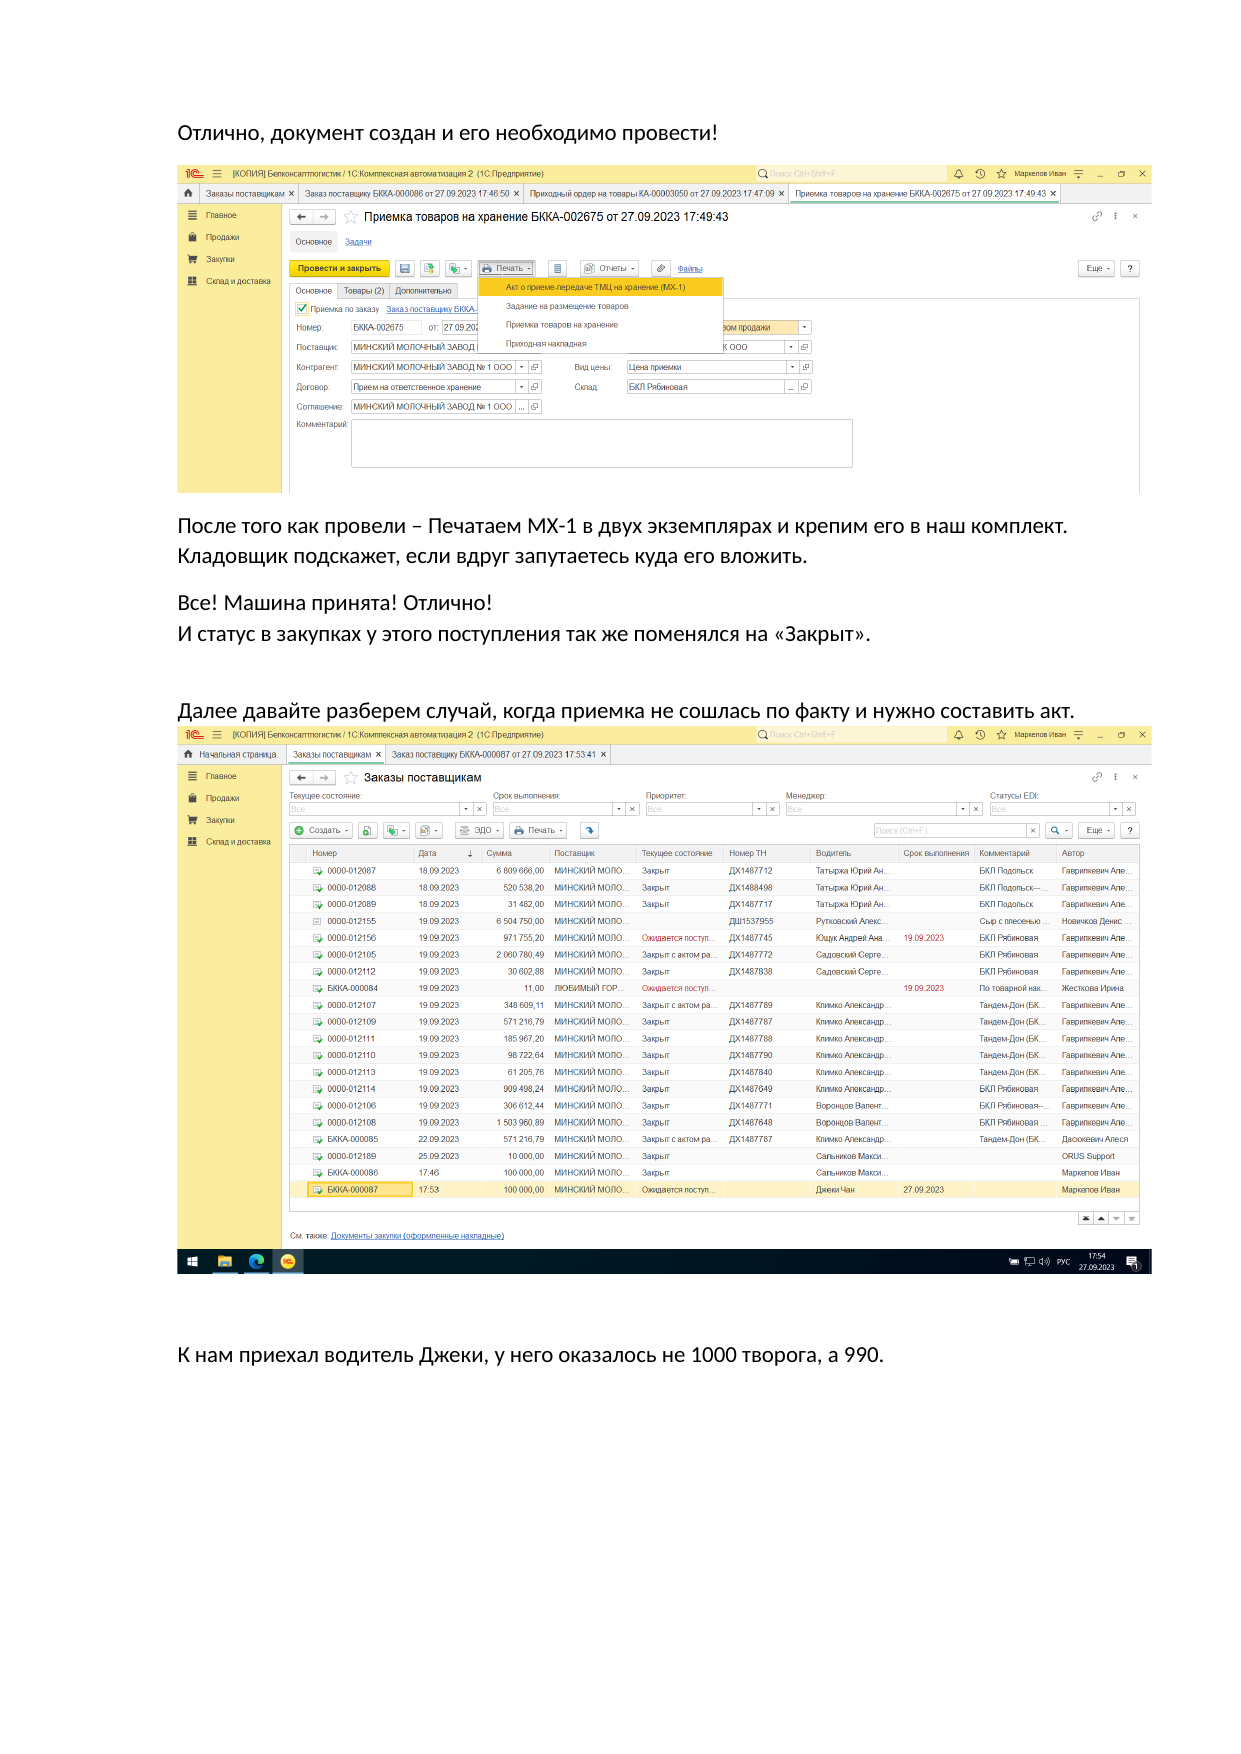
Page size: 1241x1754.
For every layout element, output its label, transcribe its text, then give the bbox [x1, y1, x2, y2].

picture [177, 165, 1152, 493]
text К нам приехал водитель Джеки, у него оказалось не 1000 творога, а 990. [177, 1340, 1152, 1368]
text Все! Машина принята! Отлично! И статус в закупках у этого поступления так же поменялся на «Закрыт». [177, 588, 1152, 647]
text После того как провели – Печатаем МХ-1 в двух экземплярах и крепим его в наш комплект. Кладовщик подскажет, если вдруг запутаетесь куда его вложить. [177, 511, 1152, 569]
text Отлично, документ создан и его необходимо провести! [177, 118, 1152, 146]
text Далее давайте разберем случай, когда приемка не сошлась по факту и нужно составить акт. [177, 666, 1152, 726]
picture [177, 726, 1152, 1274]
